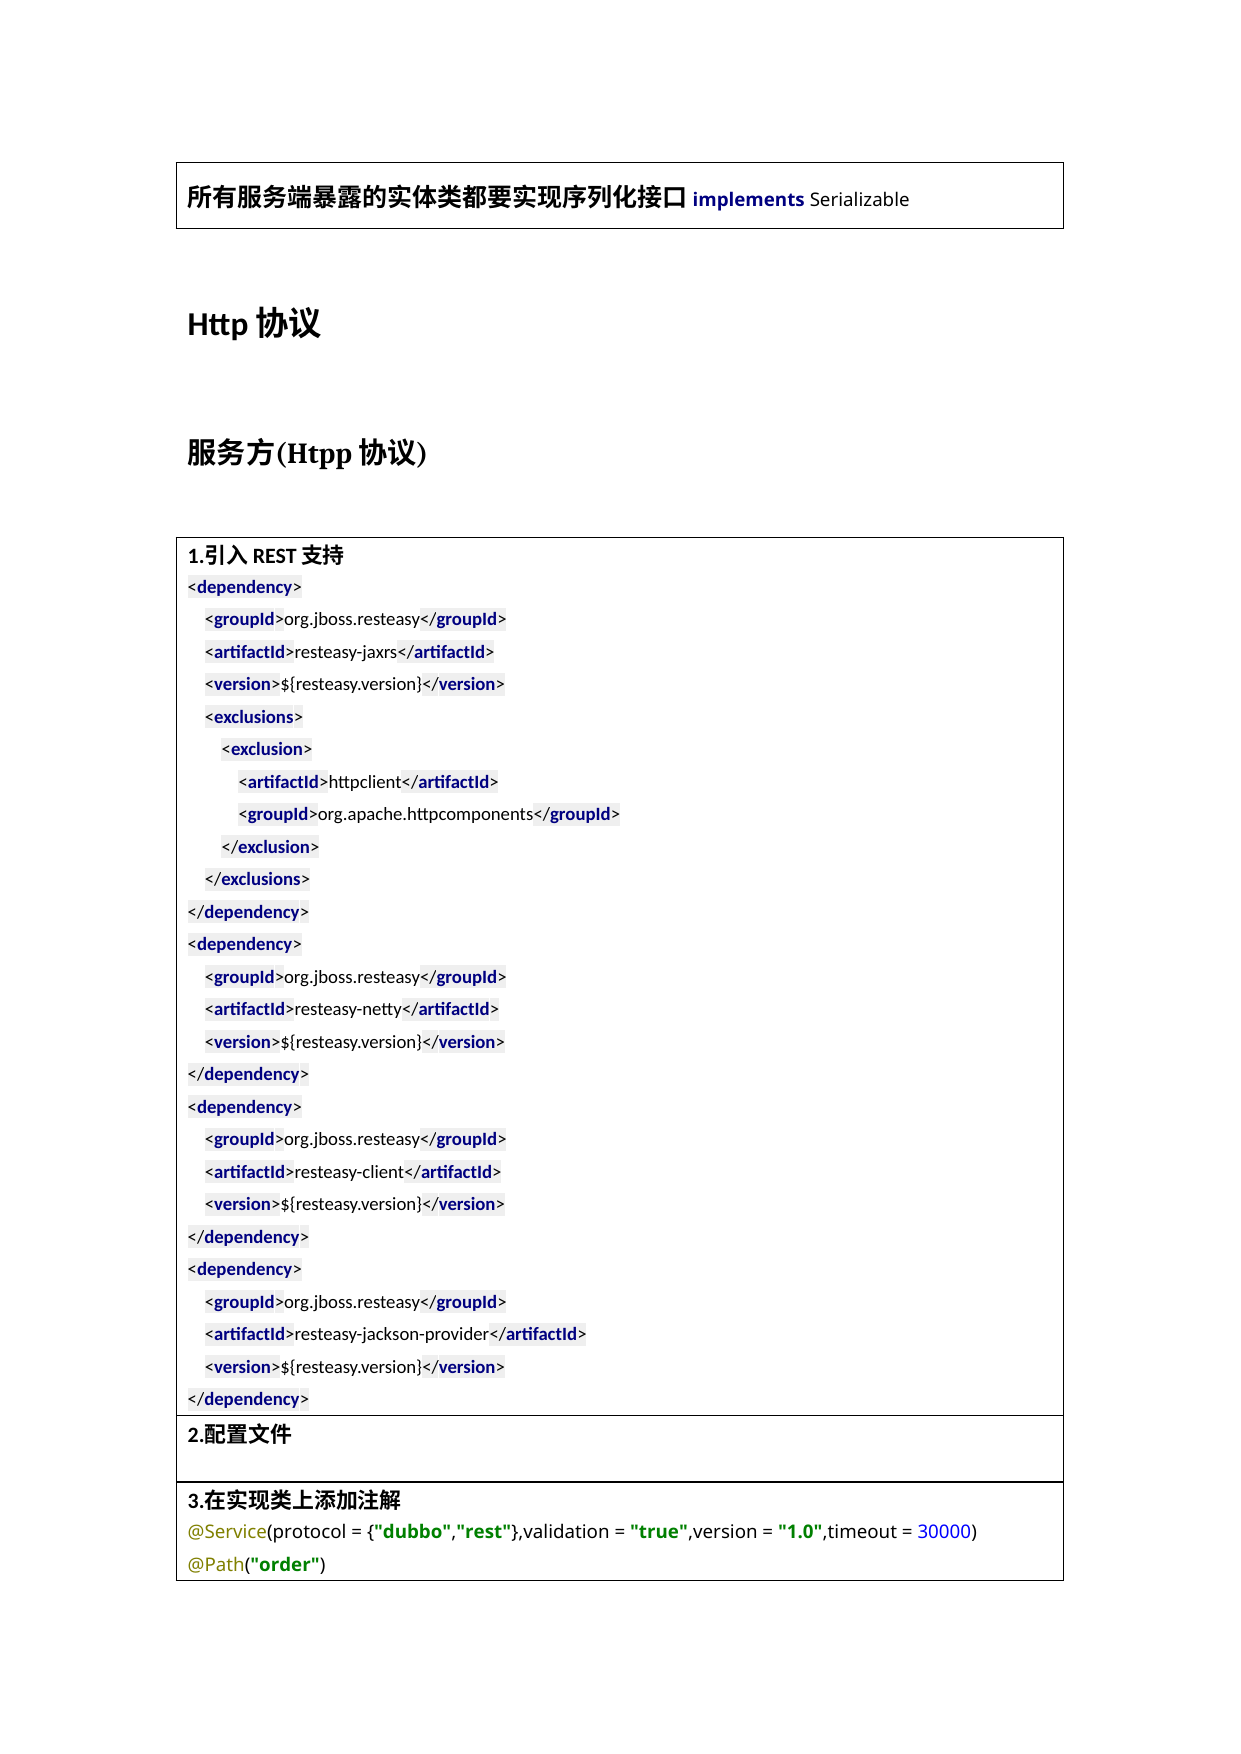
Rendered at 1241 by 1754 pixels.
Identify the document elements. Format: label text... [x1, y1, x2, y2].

table_header 1.引入REST支持 <dependency> <groupId>org.jboss.resteasy</groupId> <artifactId>resteasy-jaxrs</artifactId> <version>${resteasy.version}</version> <exclusions> <exclusion> <artifactId>httpclient</artifactId> <groupId>org.apache.httpcomponents</groupId> </exclusion> </exclusions> </dependency> <dependency> <groupId>org.jboss.resteasy</groupId> <artifactId>resteasy-netty</artifactId> <version>${resteasy.version}</version> </dependency> <dependency> <groupId>org.jboss.resteasy</groupId> <artifactId>resteasy-client</artifactId> <version>${resteasy.version}</version> </dependency> <dependency> <groupId>org.jboss.resteasy</groupId> <artifactId>resteasy-jackson-provider</artifactId> <version>${resteasy.version}</version> </dependency> [177, 538, 1063, 1415]
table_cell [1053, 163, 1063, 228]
subtitle Http协议 [187, 289, 1053, 354]
table_cell 2.配置文件 [177, 1416, 1063, 1481]
subtitle 服务方(Htpp协议) [187, 418, 1053, 483]
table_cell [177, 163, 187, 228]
